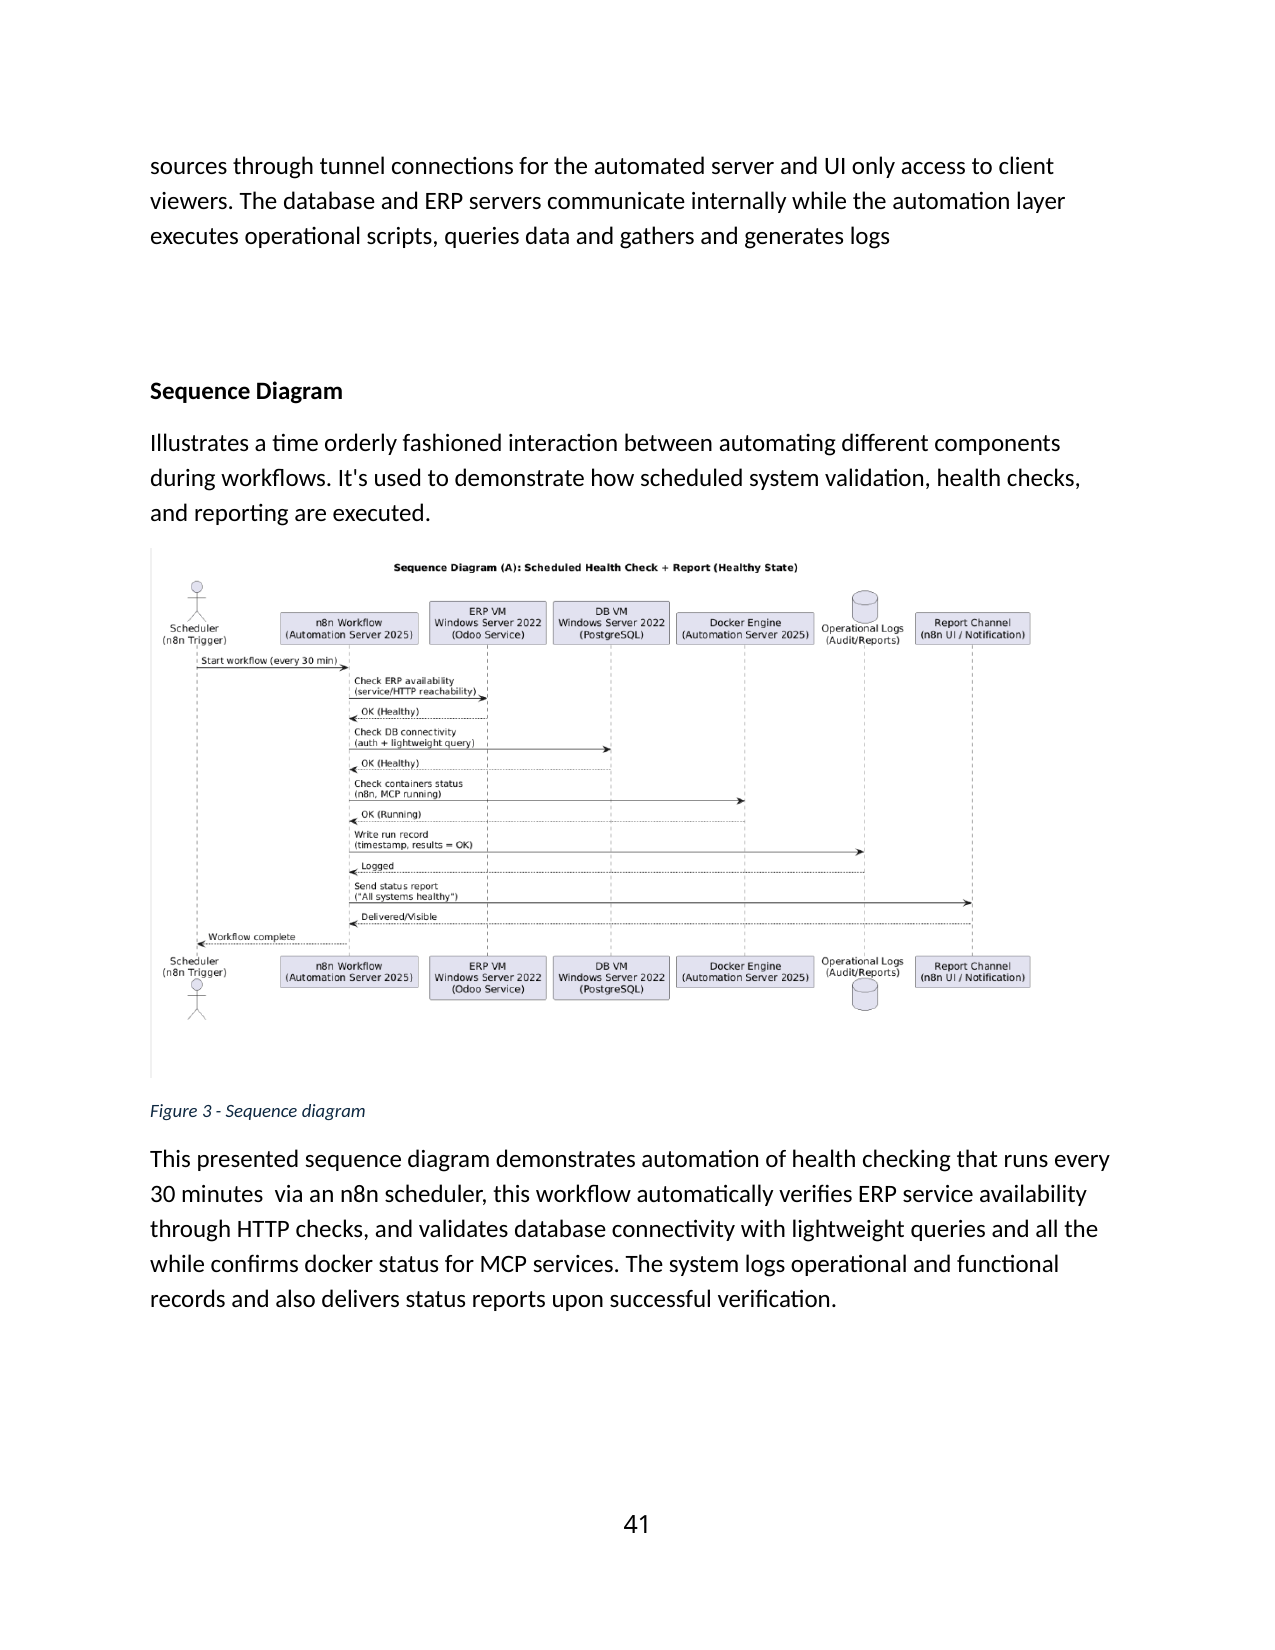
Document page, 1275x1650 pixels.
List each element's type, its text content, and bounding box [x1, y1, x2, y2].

text Figure 3 - Sequence diagram [150, 1099, 1125, 1122]
text Sequence Diagram [150, 375, 1125, 406]
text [150, 150, 1125, 251]
picture [150, 548, 1125, 1078]
text This presented sequence diagram demonstrates automation of health checking that runs every 30 minutes via an n8n scheduler, this workflow automatically verifies ERP service availability through HTTP checks, and validates database connectivity with lightweight queries and all the while confirms docker status for MCP services. The system logs operational and functional records and also delivers status reports upon successful verification. [150, 1143, 1125, 1314]
text Illustrates a time orderly fashioned interaction between automating different components during workflows. It's used to demonstrate how scheduled system validation, health checks, and reporting are executed. [150, 427, 1125, 527]
